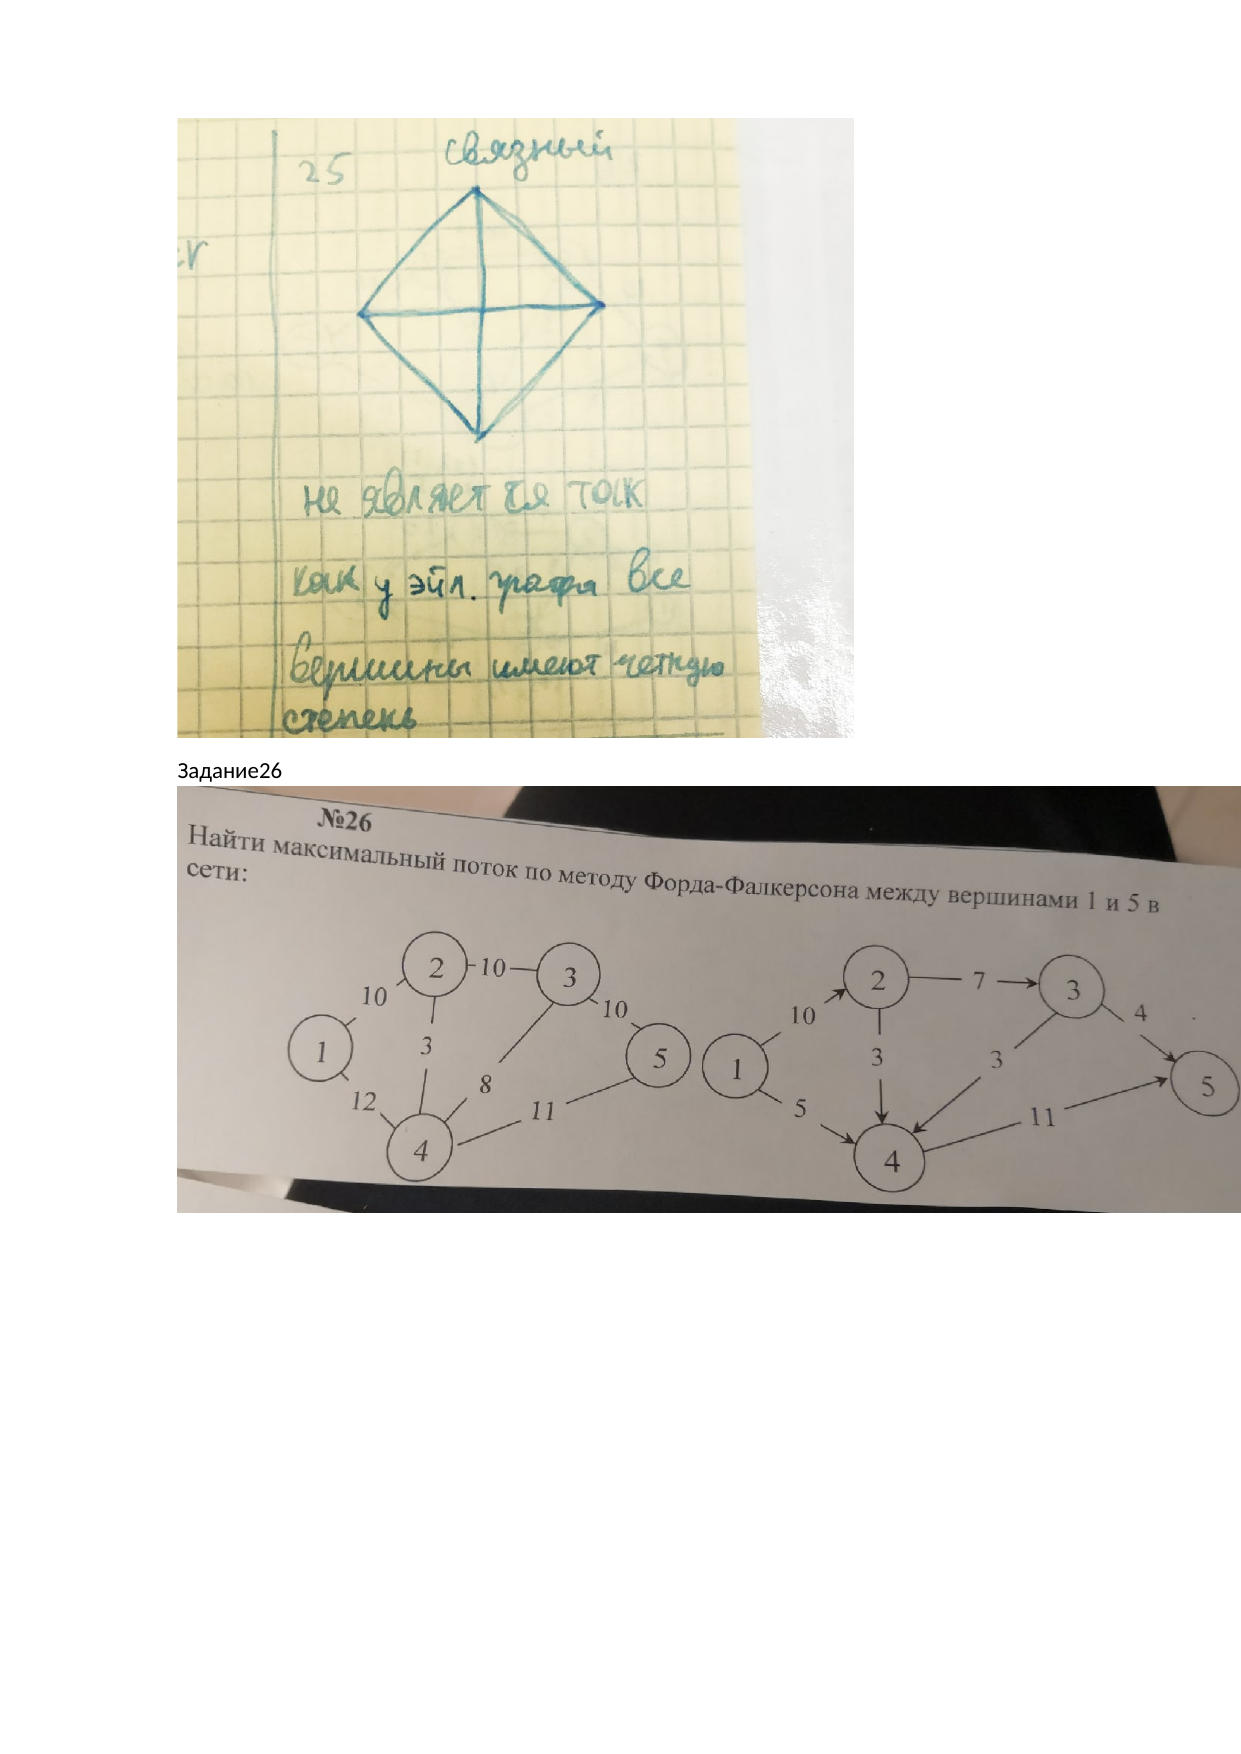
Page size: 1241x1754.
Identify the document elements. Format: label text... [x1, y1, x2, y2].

picture [177, 786, 1241, 1213]
picture [177, 118, 854, 738]
text Задание26 [177, 756, 1152, 786]
